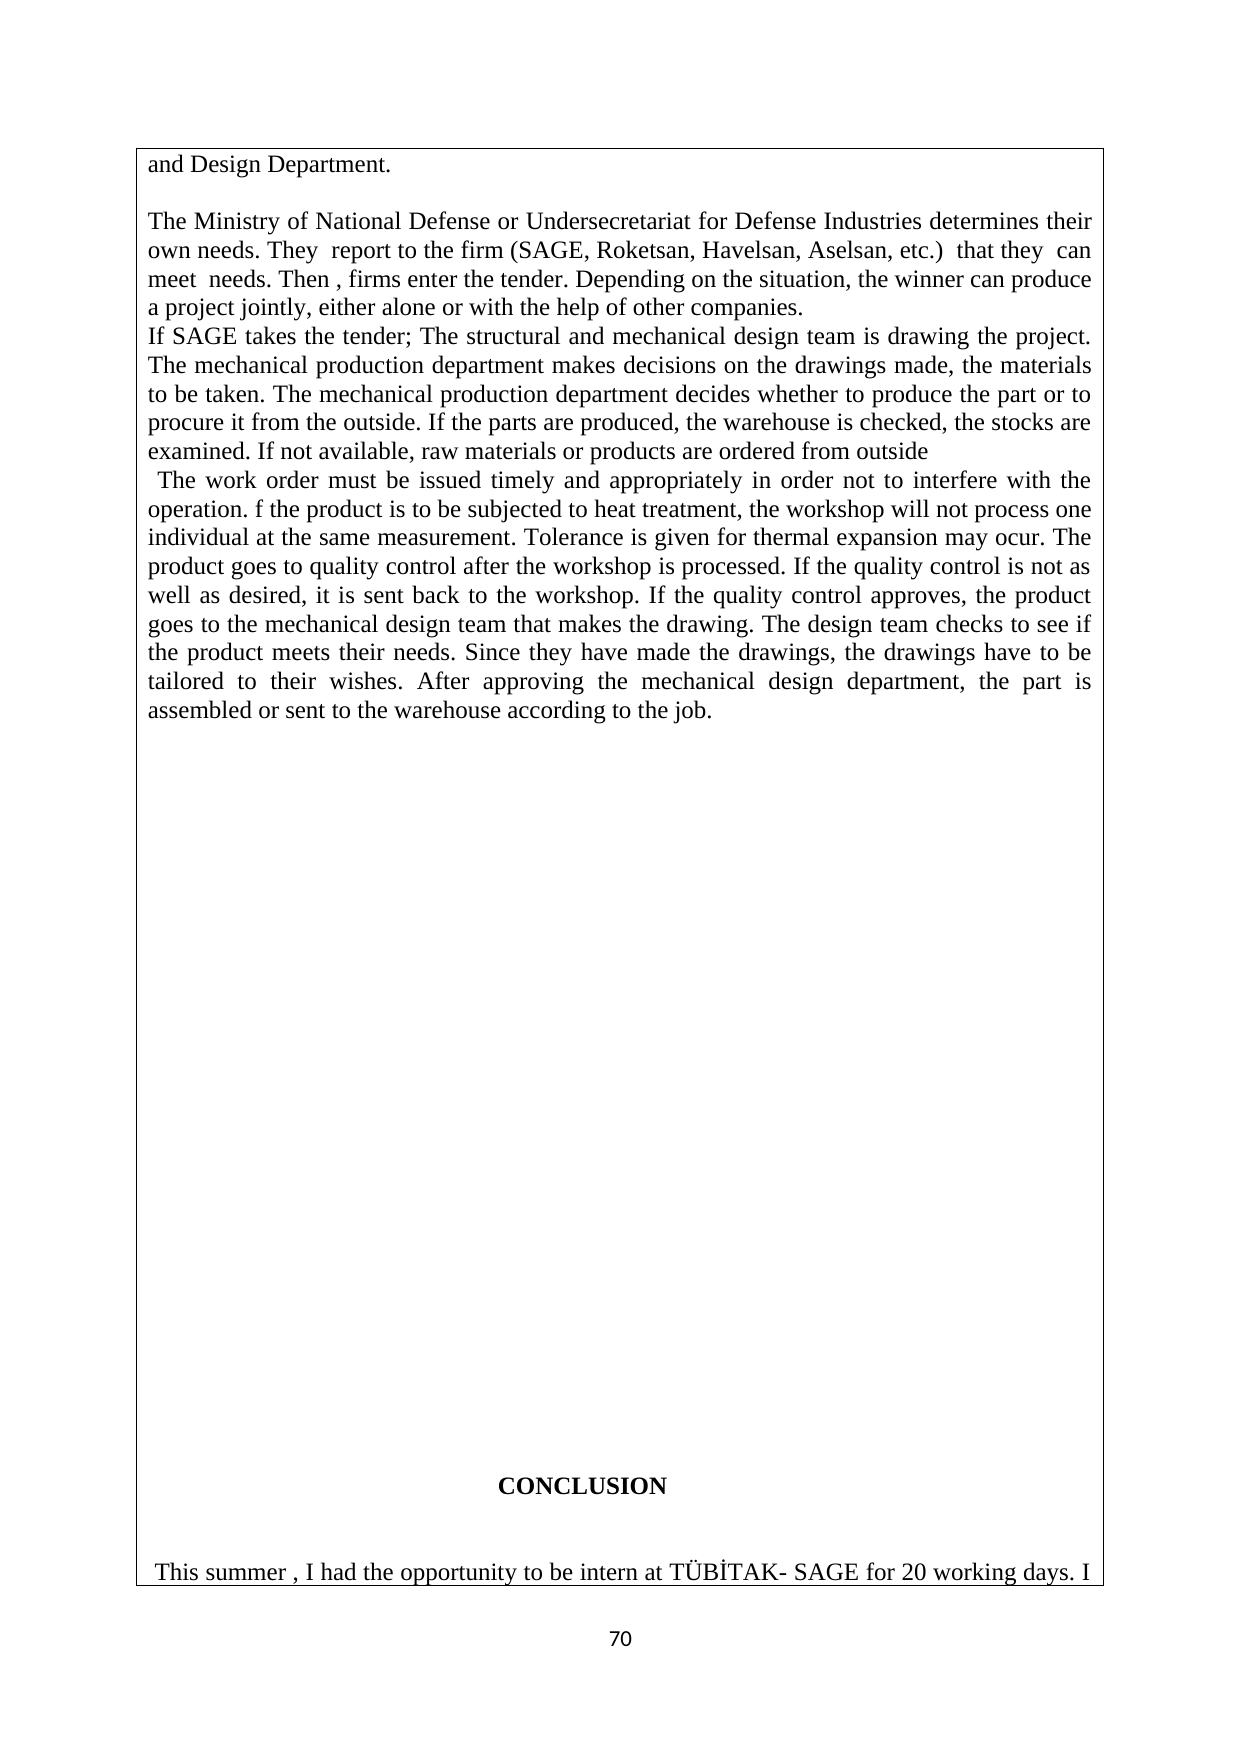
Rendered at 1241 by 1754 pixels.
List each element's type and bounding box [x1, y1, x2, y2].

table_cell [137, 149, 1103, 1585]
